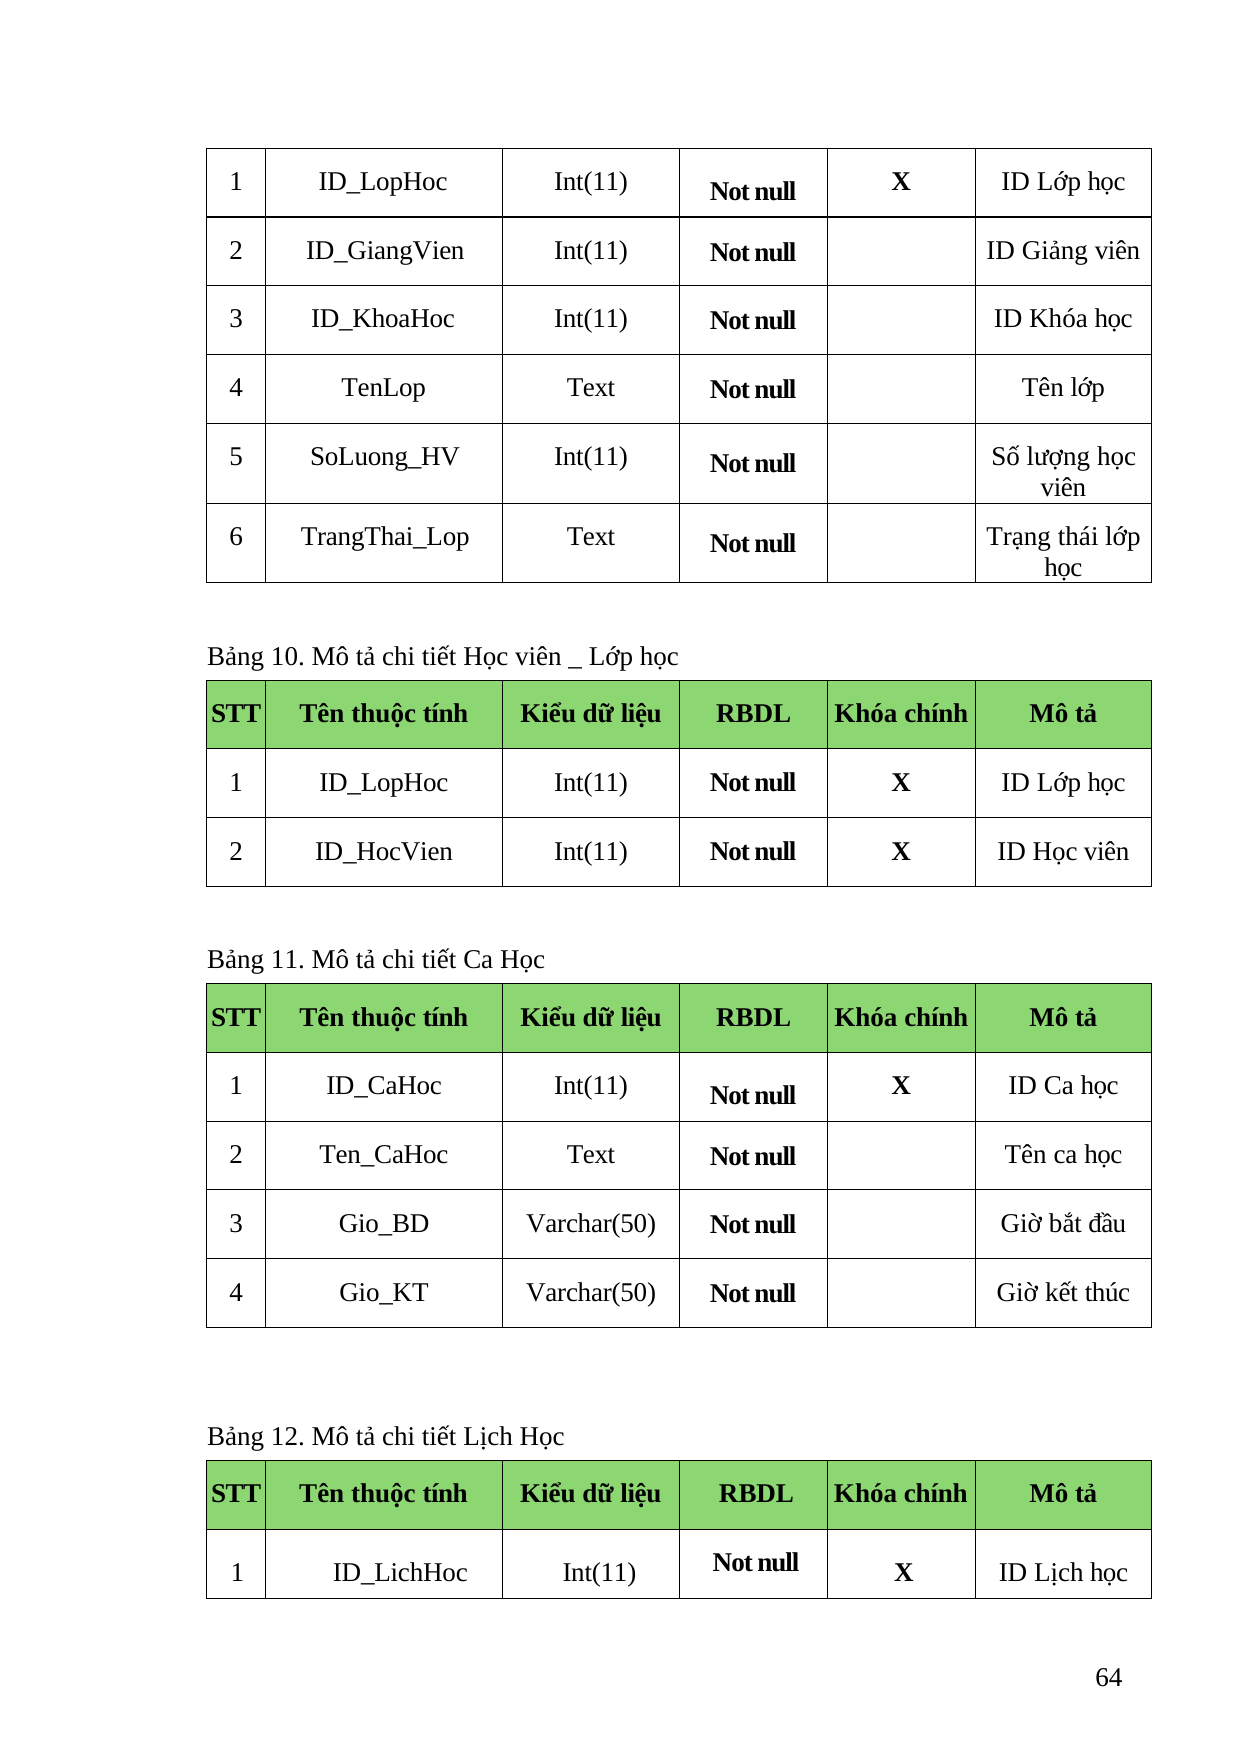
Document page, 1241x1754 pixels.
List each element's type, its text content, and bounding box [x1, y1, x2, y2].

table_cell ID_KhoaHoc [266, 286, 502, 354]
table_cell [828, 355, 975, 423]
table_cell TrangThai_Lop [266, 504, 502, 582]
subtitle Bảng 10. Mô tả chi tiết Học viên _ Lớp học [207, 640, 1122, 671]
table_cell Not null [680, 1190, 827, 1258]
table_cell Giờ kết thúc [976, 1259, 1151, 1327]
table_header Khóa chính [828, 1461, 975, 1529]
table_header Khóa chính [828, 681, 975, 748]
table_cell Not null [680, 504, 827, 582]
table_header Mô tả [976, 1461, 1151, 1529]
table_cell Not null [680, 1122, 827, 1189]
table_cell ID_HocVien [266, 818, 502, 886]
table_header STT [207, 1461, 265, 1529]
table_cell Gio_BD [266, 1190, 502, 1258]
table_cell Int(11) [503, 1053, 679, 1121]
table_header Kiểu dữ liệu [503, 984, 679, 1052]
table_cell ID Khóa học [976, 286, 1151, 354]
table_header STT [207, 984, 265, 1052]
table_header Khóa chính [828, 984, 975, 1052]
table_cell 4 [207, 1259, 265, 1327]
table_cell Varchar(50) [503, 1190, 679, 1258]
table_cell 5 [207, 424, 265, 502]
table_cell ID_GiangVien [266, 218, 502, 285]
table_cell Not null [680, 818, 827, 886]
table_cell 1 [207, 149, 265, 216]
table_cell Not null [680, 286, 827, 354]
table_header Mô tả [976, 681, 1151, 748]
table_cell Not null [680, 749, 827, 817]
table_cell X [828, 1530, 975, 1598]
table_cell Ten_CaHoc [266, 1122, 502, 1189]
table_header Tên thuộc tính [266, 1461, 502, 1529]
table_cell ID Học viên [976, 818, 1151, 886]
table_header RBDL [680, 1461, 827, 1529]
table_header Kiểu dữ liệu [503, 681, 679, 748]
table_cell [828, 1122, 975, 1189]
table_cell 2 [207, 1122, 265, 1189]
table_cell TenLop [266, 355, 502, 423]
table_cell Gio_KT [266, 1259, 502, 1327]
table_cell Int(11) [503, 286, 679, 354]
table_cell X [828, 818, 975, 886]
table_cell Int(11) [503, 749, 679, 817]
table_cell [828, 1259, 975, 1327]
table_cell Int(11) [503, 818, 679, 886]
table_cell Not null [680, 424, 827, 502]
table_header STT [207, 681, 265, 748]
table_cell ID_LichHoc [266, 1530, 502, 1598]
table_header Tên thuộc tính [266, 984, 502, 1052]
table_cell 3 [207, 1190, 265, 1258]
table_cell Text [503, 355, 679, 423]
table_cell Int(11) [503, 1530, 679, 1598]
table_cell 3 [207, 286, 265, 354]
table_cell 2 [207, 818, 265, 886]
table_cell 1 [207, 1530, 265, 1598]
table_cell [828, 218, 975, 285]
table_cell [828, 504, 975, 582]
table_cell Not null [680, 1053, 827, 1121]
table_cell Text [503, 504, 679, 582]
table_cell 6 [207, 504, 265, 582]
table_header Kiểu dữ liệu [503, 1461, 679, 1529]
subtitle Bảng 12. Mô tả chi tiết Lịch Học [207, 1384, 1122, 1451]
table_cell ID Ca học [976, 1053, 1151, 1121]
table_cell Not null [680, 1259, 827, 1327]
table_cell X [828, 149, 975, 216]
table_cell ID_LopHoc [266, 749, 502, 817]
table_cell X [828, 749, 975, 817]
table_cell Trạng thái lớp học [976, 504, 1151, 582]
table_cell [828, 424, 975, 502]
table_cell Tên lớp [976, 355, 1151, 423]
table_header Mô tả [976, 984, 1151, 1052]
table_cell 1 [207, 1053, 265, 1121]
table_cell ID Lịch học [976, 1530, 1151, 1598]
table_cell ID_CaHoc [266, 1053, 502, 1121]
table_cell Int(11) [503, 218, 679, 285]
table_cell Not null [680, 355, 827, 423]
table_cell Số lượng học viên [976, 424, 1151, 502]
table_cell Int(11) [503, 149, 679, 216]
table_cell SoLuong_HV [266, 424, 502, 502]
subtitle Bảng 11. Mô tả chi tiết Ca Học [207, 943, 1122, 974]
table_cell 4 [207, 355, 265, 423]
table_cell 1 [207, 749, 265, 817]
table_cell Tên ca học [976, 1122, 1151, 1189]
table_cell X [828, 1053, 975, 1121]
table_header Tên thuộc tính [266, 681, 502, 748]
table_cell ID Giảng viên [976, 218, 1151, 285]
table_cell ID_LopHoc [266, 149, 502, 216]
table_header RBDL [680, 681, 827, 748]
table_cell ID Lớp học [976, 149, 1151, 216]
table_cell 2 [207, 218, 265, 285]
table_cell Text [503, 1122, 679, 1189]
table_cell Int(11) [503, 424, 679, 502]
table_cell Not null [680, 218, 827, 285]
table_cell Not null [680, 149, 827, 216]
table_header RBDL [680, 984, 827, 1052]
table_cell Varchar(50) [503, 1259, 679, 1327]
table_cell ID Lớp học [976, 749, 1151, 817]
table_cell [828, 1190, 975, 1258]
table_cell Giờ bắt đầu [976, 1190, 1151, 1258]
table_cell Not null [680, 1530, 827, 1598]
table_cell [828, 286, 975, 354]
